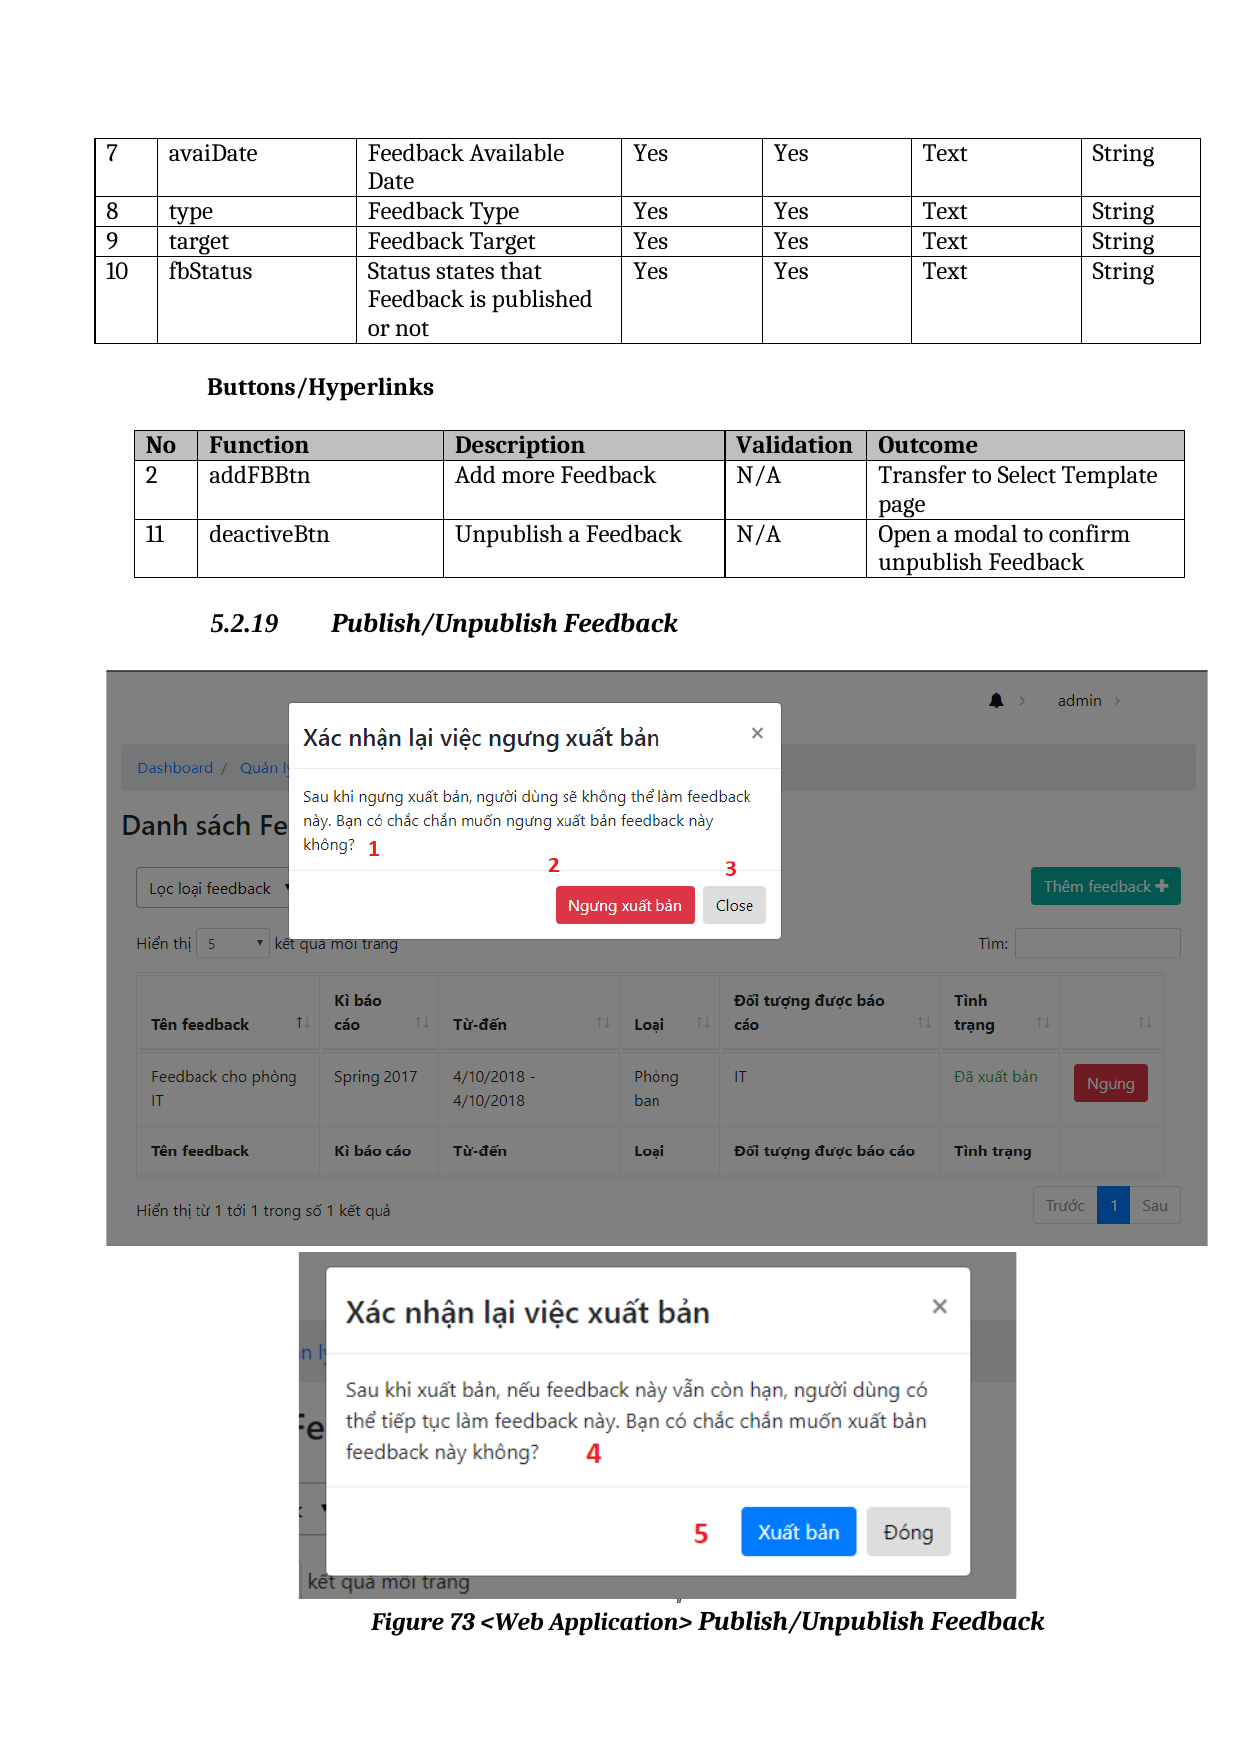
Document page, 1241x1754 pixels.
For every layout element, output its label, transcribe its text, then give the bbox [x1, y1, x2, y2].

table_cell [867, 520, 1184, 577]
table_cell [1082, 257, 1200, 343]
text Figure 73 <Web Application> Publish/Unpublish Feedback [207, 1606, 1209, 1637]
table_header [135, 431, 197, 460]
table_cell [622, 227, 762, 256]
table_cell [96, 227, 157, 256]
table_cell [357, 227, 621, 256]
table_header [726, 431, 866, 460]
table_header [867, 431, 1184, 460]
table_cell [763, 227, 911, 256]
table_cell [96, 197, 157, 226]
text Buttons/Hyperlinks [207, 373, 1209, 401]
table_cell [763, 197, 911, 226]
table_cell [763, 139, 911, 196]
picture [106, 670, 1208, 1246]
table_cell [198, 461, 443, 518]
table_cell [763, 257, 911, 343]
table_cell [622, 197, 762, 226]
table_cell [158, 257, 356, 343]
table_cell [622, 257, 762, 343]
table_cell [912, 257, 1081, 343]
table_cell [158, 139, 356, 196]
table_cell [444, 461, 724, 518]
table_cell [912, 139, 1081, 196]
list Publish/Unpublish Feedback [210, 607, 1209, 639]
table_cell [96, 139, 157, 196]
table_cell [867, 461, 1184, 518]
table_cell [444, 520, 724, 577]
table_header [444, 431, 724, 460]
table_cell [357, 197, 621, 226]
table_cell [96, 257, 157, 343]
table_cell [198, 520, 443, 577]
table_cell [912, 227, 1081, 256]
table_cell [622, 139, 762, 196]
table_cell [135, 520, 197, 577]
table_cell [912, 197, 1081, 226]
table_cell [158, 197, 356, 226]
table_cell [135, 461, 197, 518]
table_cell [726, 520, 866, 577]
picture [298, 1252, 1017, 1599]
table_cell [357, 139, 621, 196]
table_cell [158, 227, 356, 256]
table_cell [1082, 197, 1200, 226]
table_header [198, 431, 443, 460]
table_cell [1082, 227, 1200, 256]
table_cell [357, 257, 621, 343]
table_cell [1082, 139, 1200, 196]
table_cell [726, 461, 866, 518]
